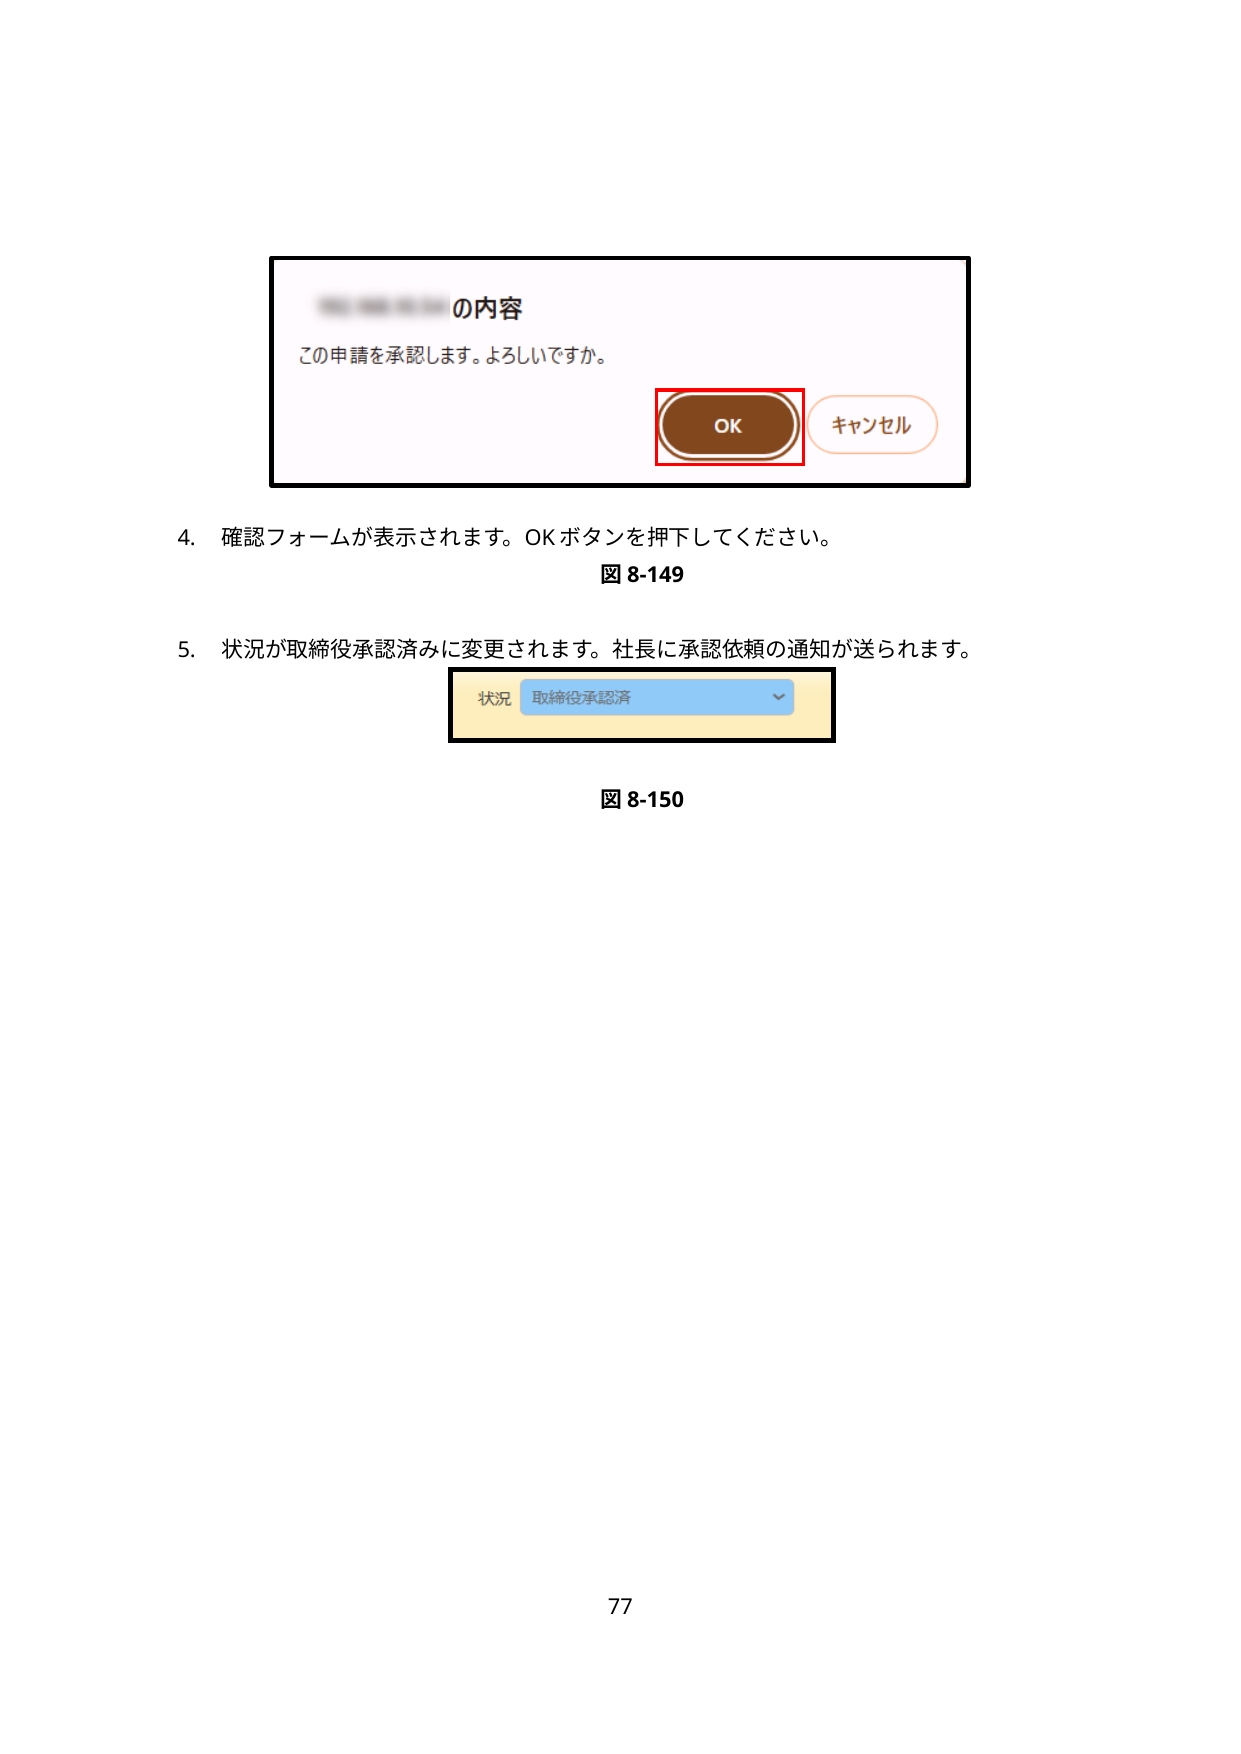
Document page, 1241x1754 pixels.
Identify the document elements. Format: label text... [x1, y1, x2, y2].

list 図 8-29 [221, 779, 1063, 817]
list 図 8-28 [221, 554, 1063, 592]
picture [274, 260, 966, 483]
list 状況が取締役承認済みに変更されます。社長に承認依頼の通知が送られます。 [177, 629, 1063, 667]
picture [453, 672, 831, 738]
